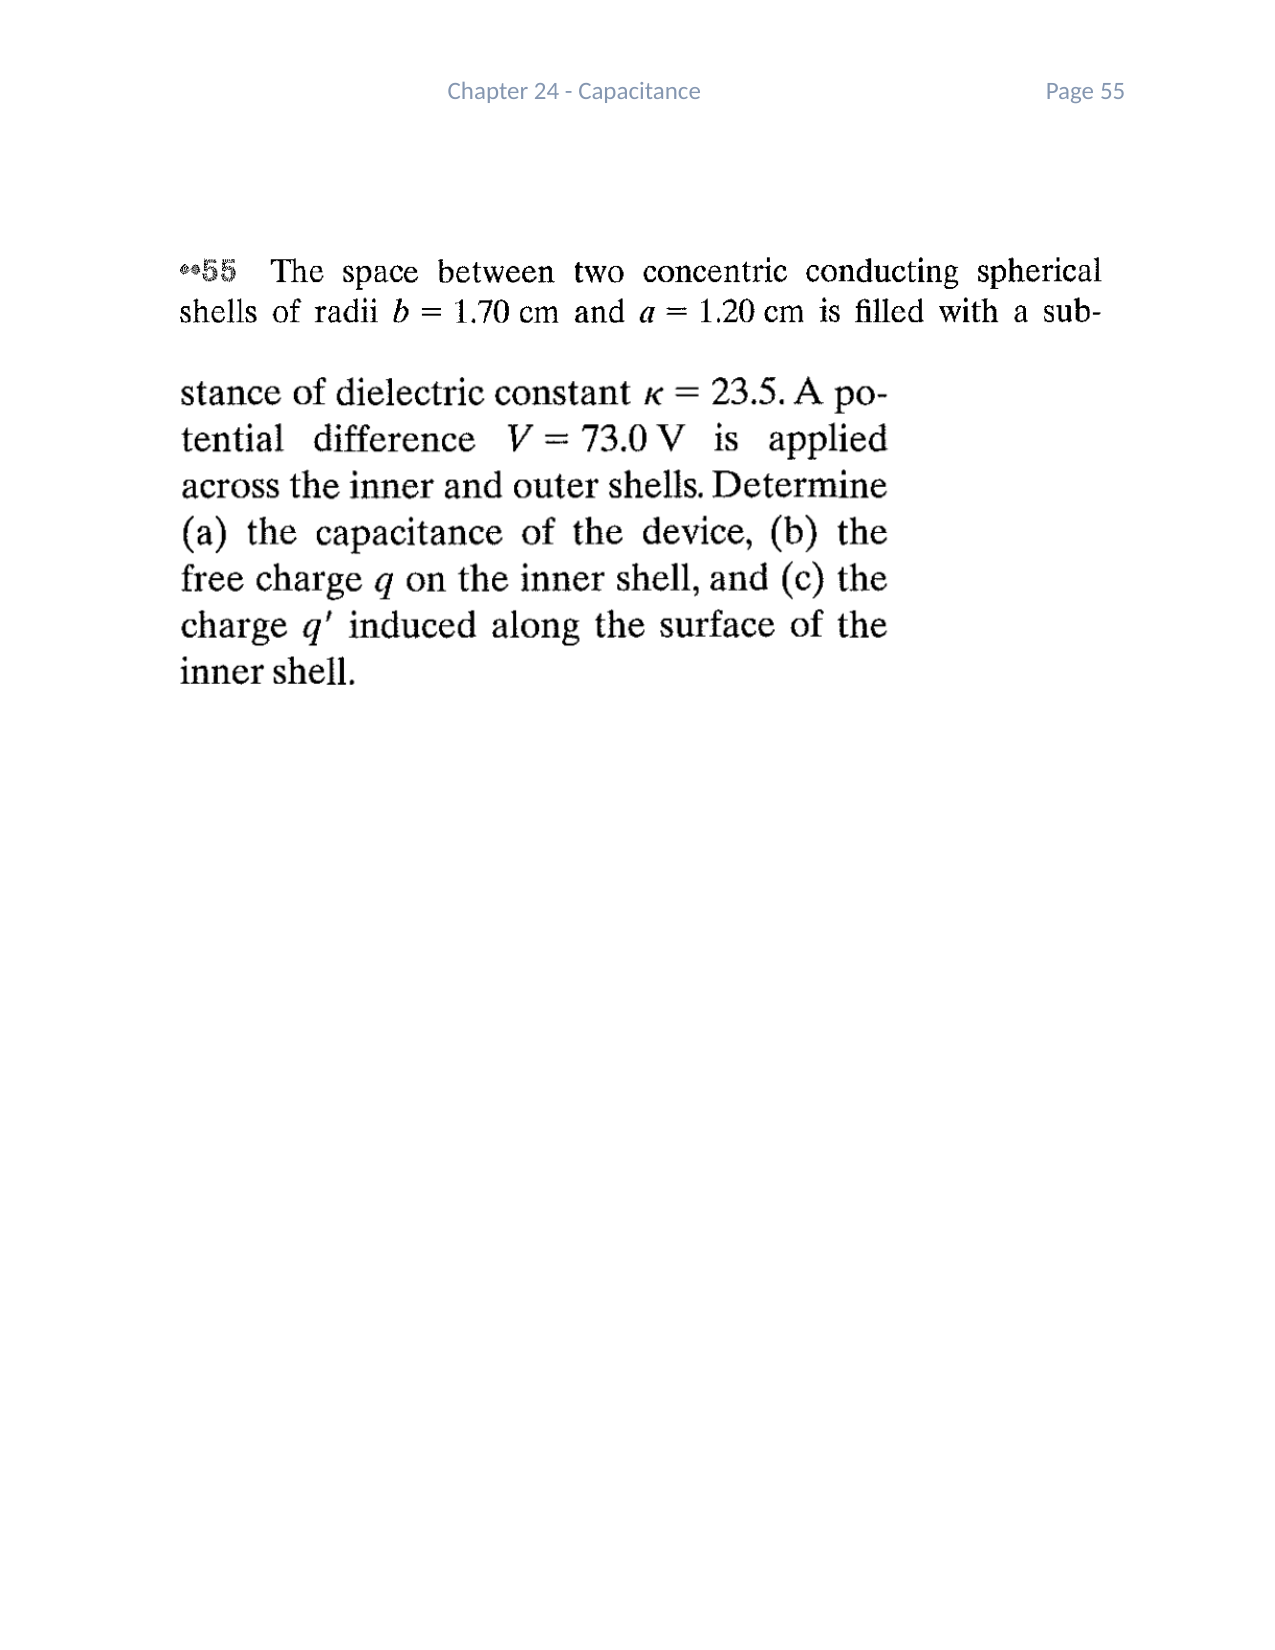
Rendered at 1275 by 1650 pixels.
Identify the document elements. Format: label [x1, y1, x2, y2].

picture [150, 353, 923, 712]
picture [150, 243, 1125, 352]
